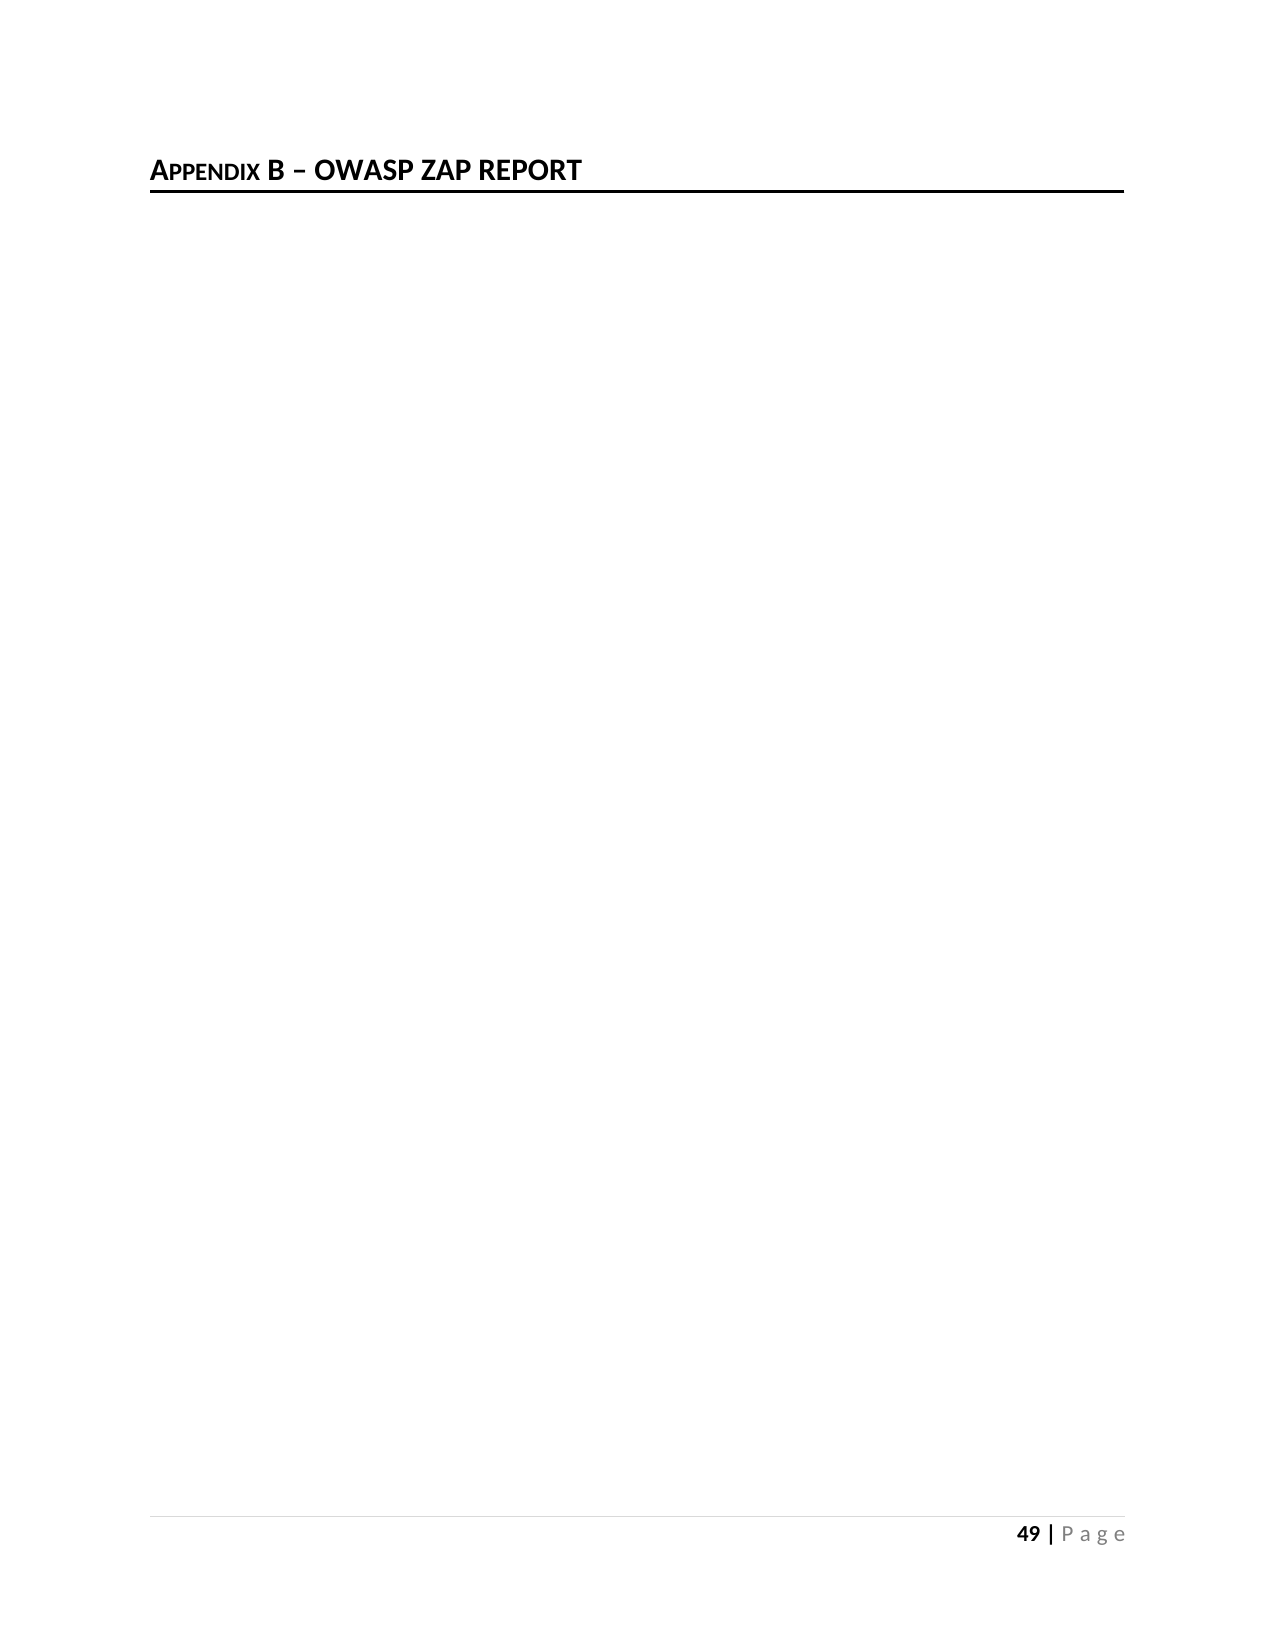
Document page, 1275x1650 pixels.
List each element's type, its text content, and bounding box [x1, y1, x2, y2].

subtitle Appendix B – OWASP ZAP REPORT [149, 150, 1124, 193]
